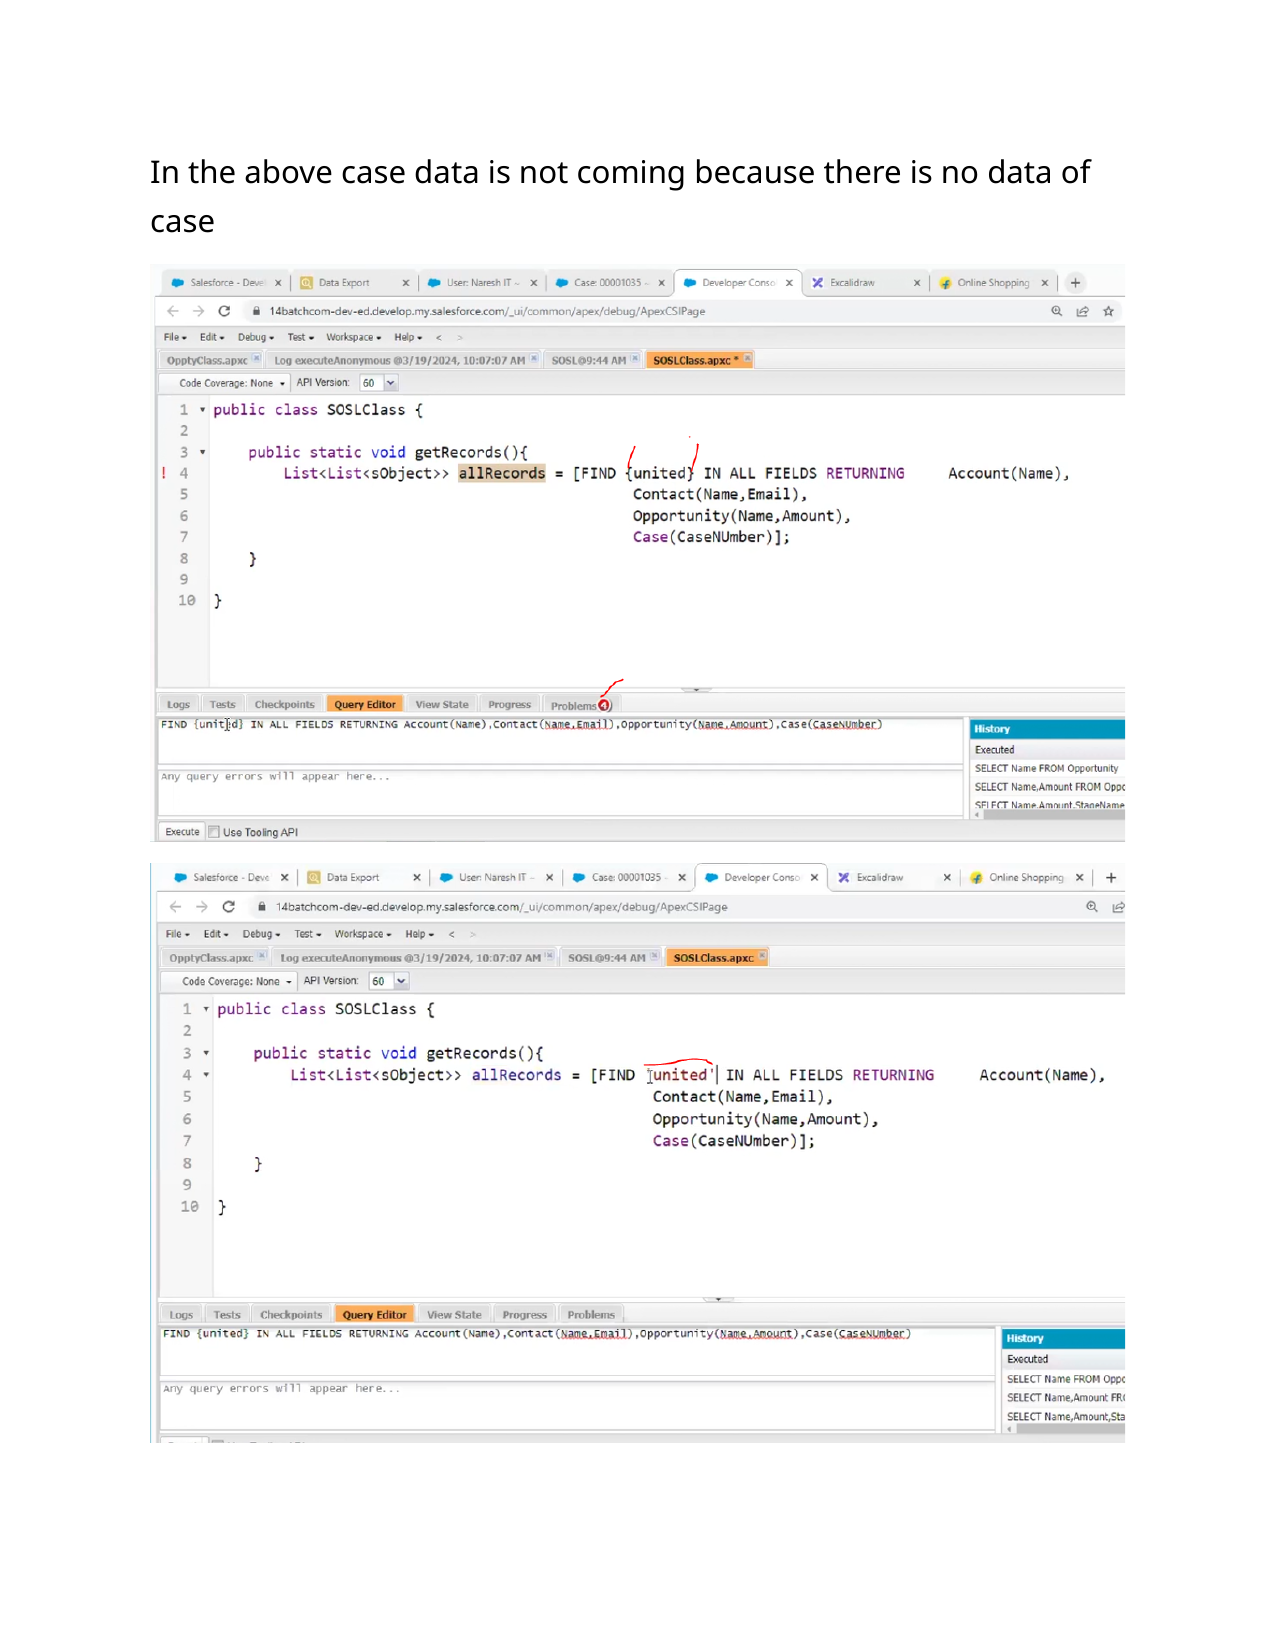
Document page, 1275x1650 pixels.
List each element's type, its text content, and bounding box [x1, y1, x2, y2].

picture [150, 264, 1125, 842]
picture [974, 725, 1010, 734]
text In the above case data is not coming because there is no data of case [150, 150, 1125, 242]
picture [150, 863, 1125, 1443]
picture [1008, 1335, 1043, 1343]
